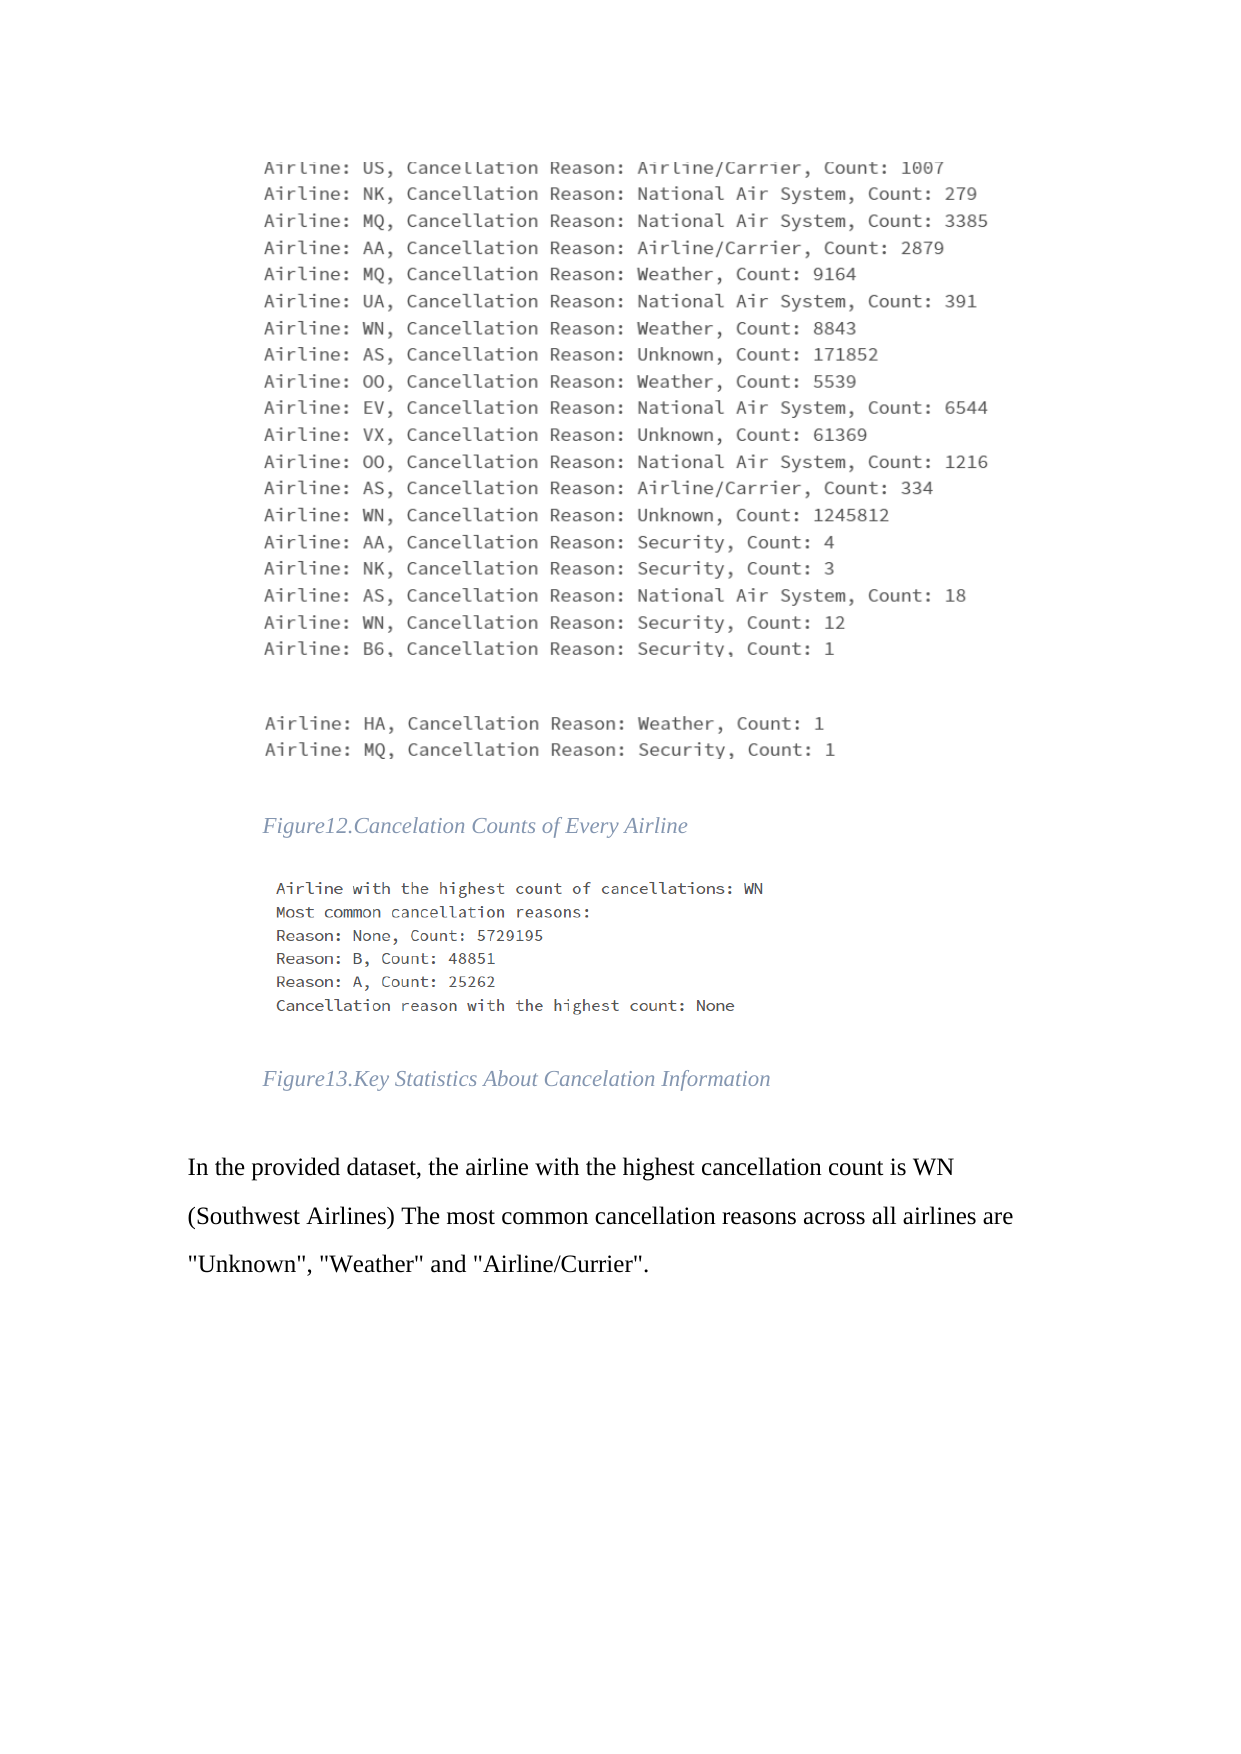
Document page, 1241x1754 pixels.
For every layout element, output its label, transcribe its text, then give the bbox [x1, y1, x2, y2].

list Figure12.Cancelation Counts of Every Airline [262, 809, 1053, 842]
picture [262, 868, 1194, 1025]
picture [262, 713, 870, 759]
picture [262, 162, 1008, 657]
list Figure13.Key Statistics About Cancelation Information [262, 1062, 1053, 1094]
text In the provided dataset, the airline with the highest cancellation count is WN (Southwest Airlines) The most common cancellation reasons across all airlines are "Unknown", "Weather" and "Airline/Currier". [187, 1150, 1053, 1280]
